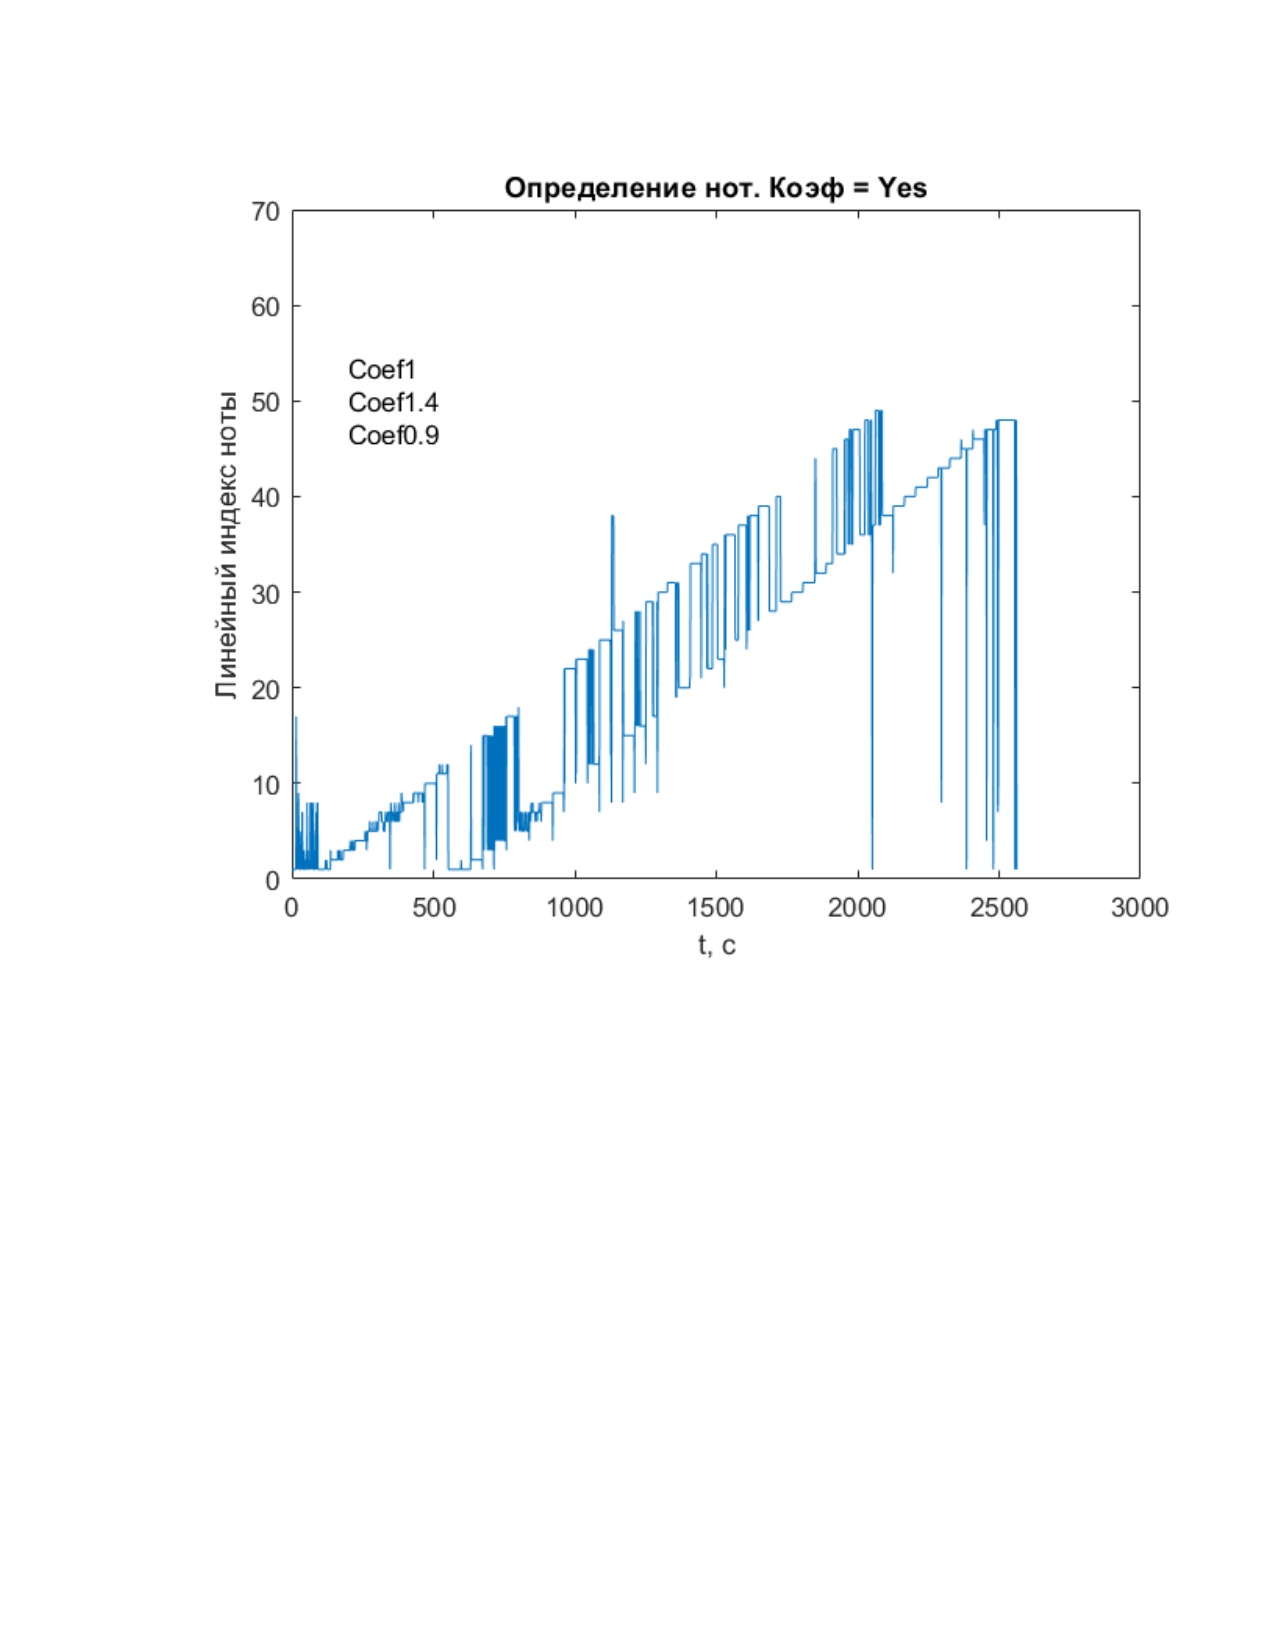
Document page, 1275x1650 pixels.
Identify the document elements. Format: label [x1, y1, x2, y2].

picture [150, 150, 1244, 970]
